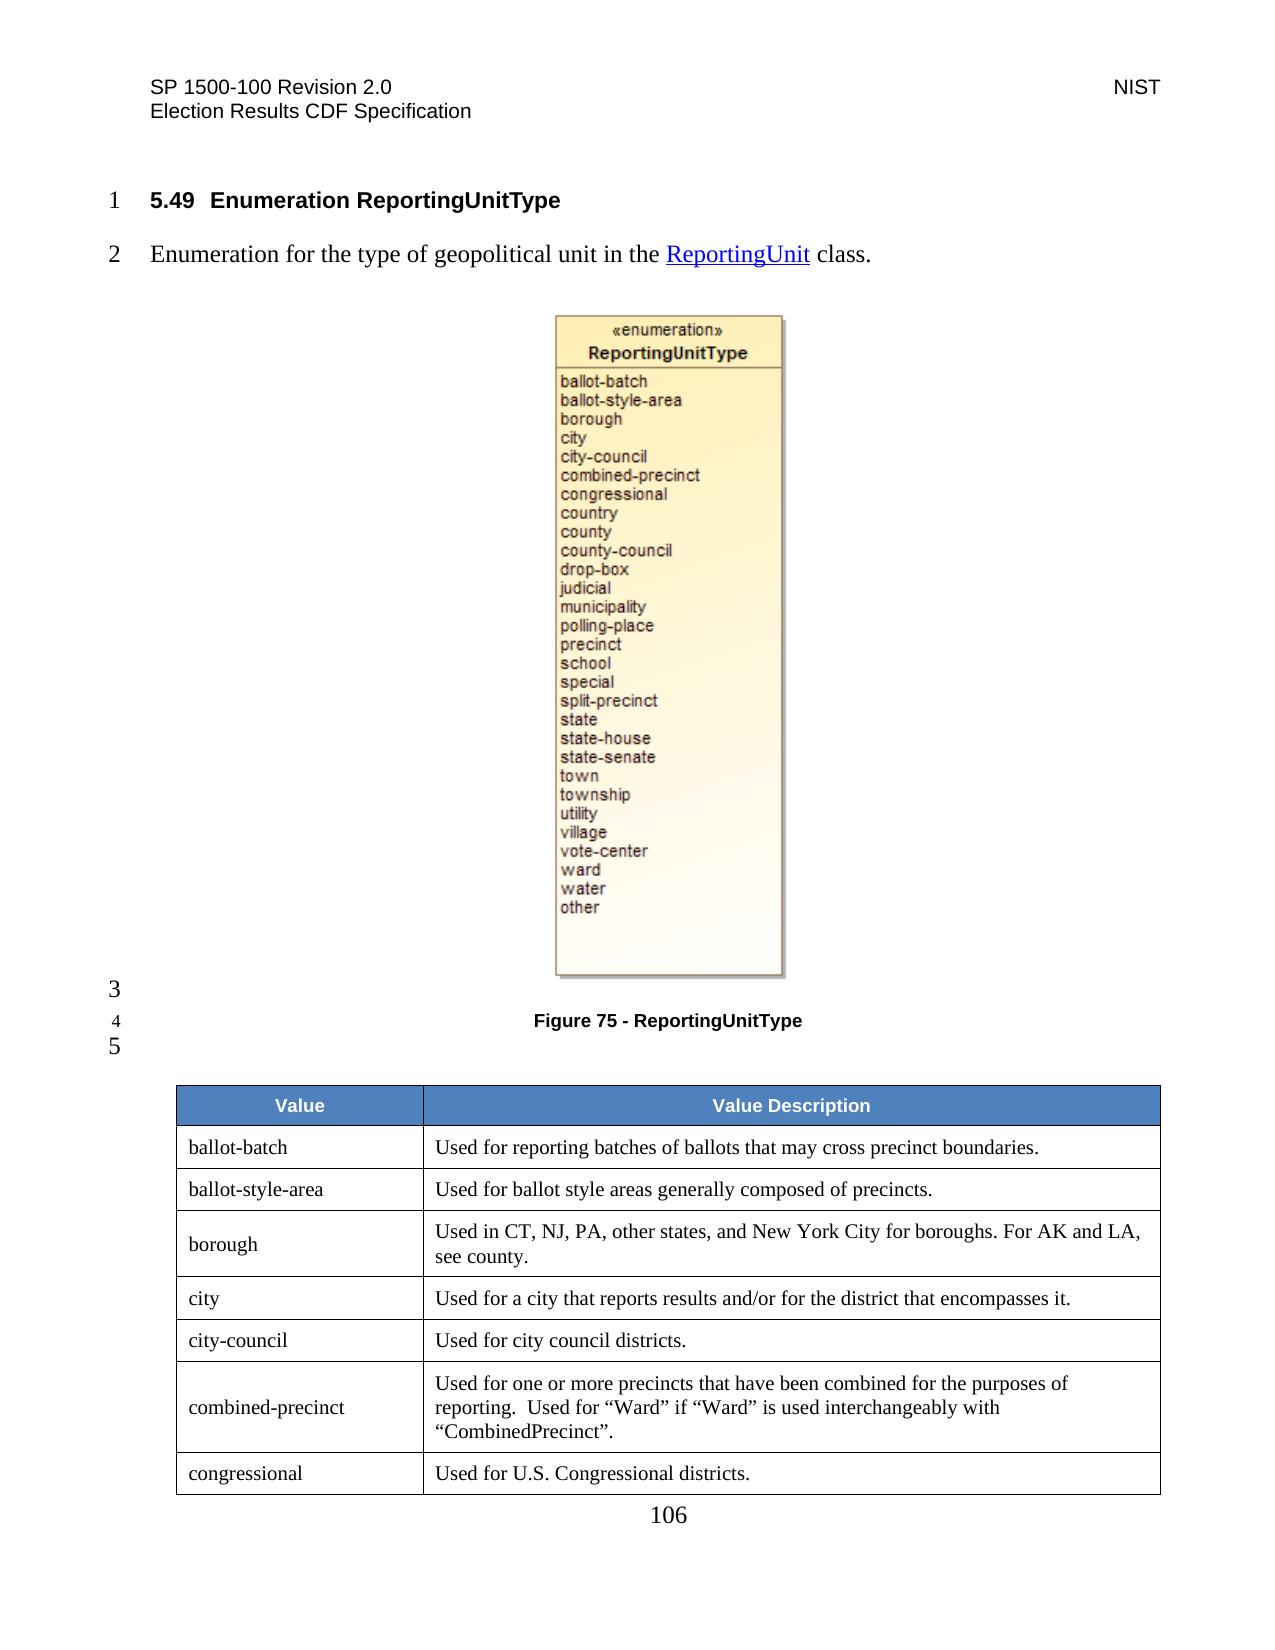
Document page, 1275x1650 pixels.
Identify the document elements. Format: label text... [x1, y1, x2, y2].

picture [532, 292, 805, 998]
text Enumeration for the type of geopolitical unit in the ReportingUnit class. [150, 239, 1186, 268]
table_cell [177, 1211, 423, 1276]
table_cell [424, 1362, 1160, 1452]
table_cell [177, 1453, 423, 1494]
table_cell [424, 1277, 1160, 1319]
subtitle Enumeration ReportingUnitType [150, 187, 1186, 214]
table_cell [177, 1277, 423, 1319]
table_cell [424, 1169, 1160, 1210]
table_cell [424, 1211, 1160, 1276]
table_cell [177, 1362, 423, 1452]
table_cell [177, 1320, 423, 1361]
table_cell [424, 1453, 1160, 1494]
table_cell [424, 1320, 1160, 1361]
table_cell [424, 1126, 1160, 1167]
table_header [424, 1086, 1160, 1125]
text Figure 75 - ReportingUnitType [150, 1010, 1186, 1031]
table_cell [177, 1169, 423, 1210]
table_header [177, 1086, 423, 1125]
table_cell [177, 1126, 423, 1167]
